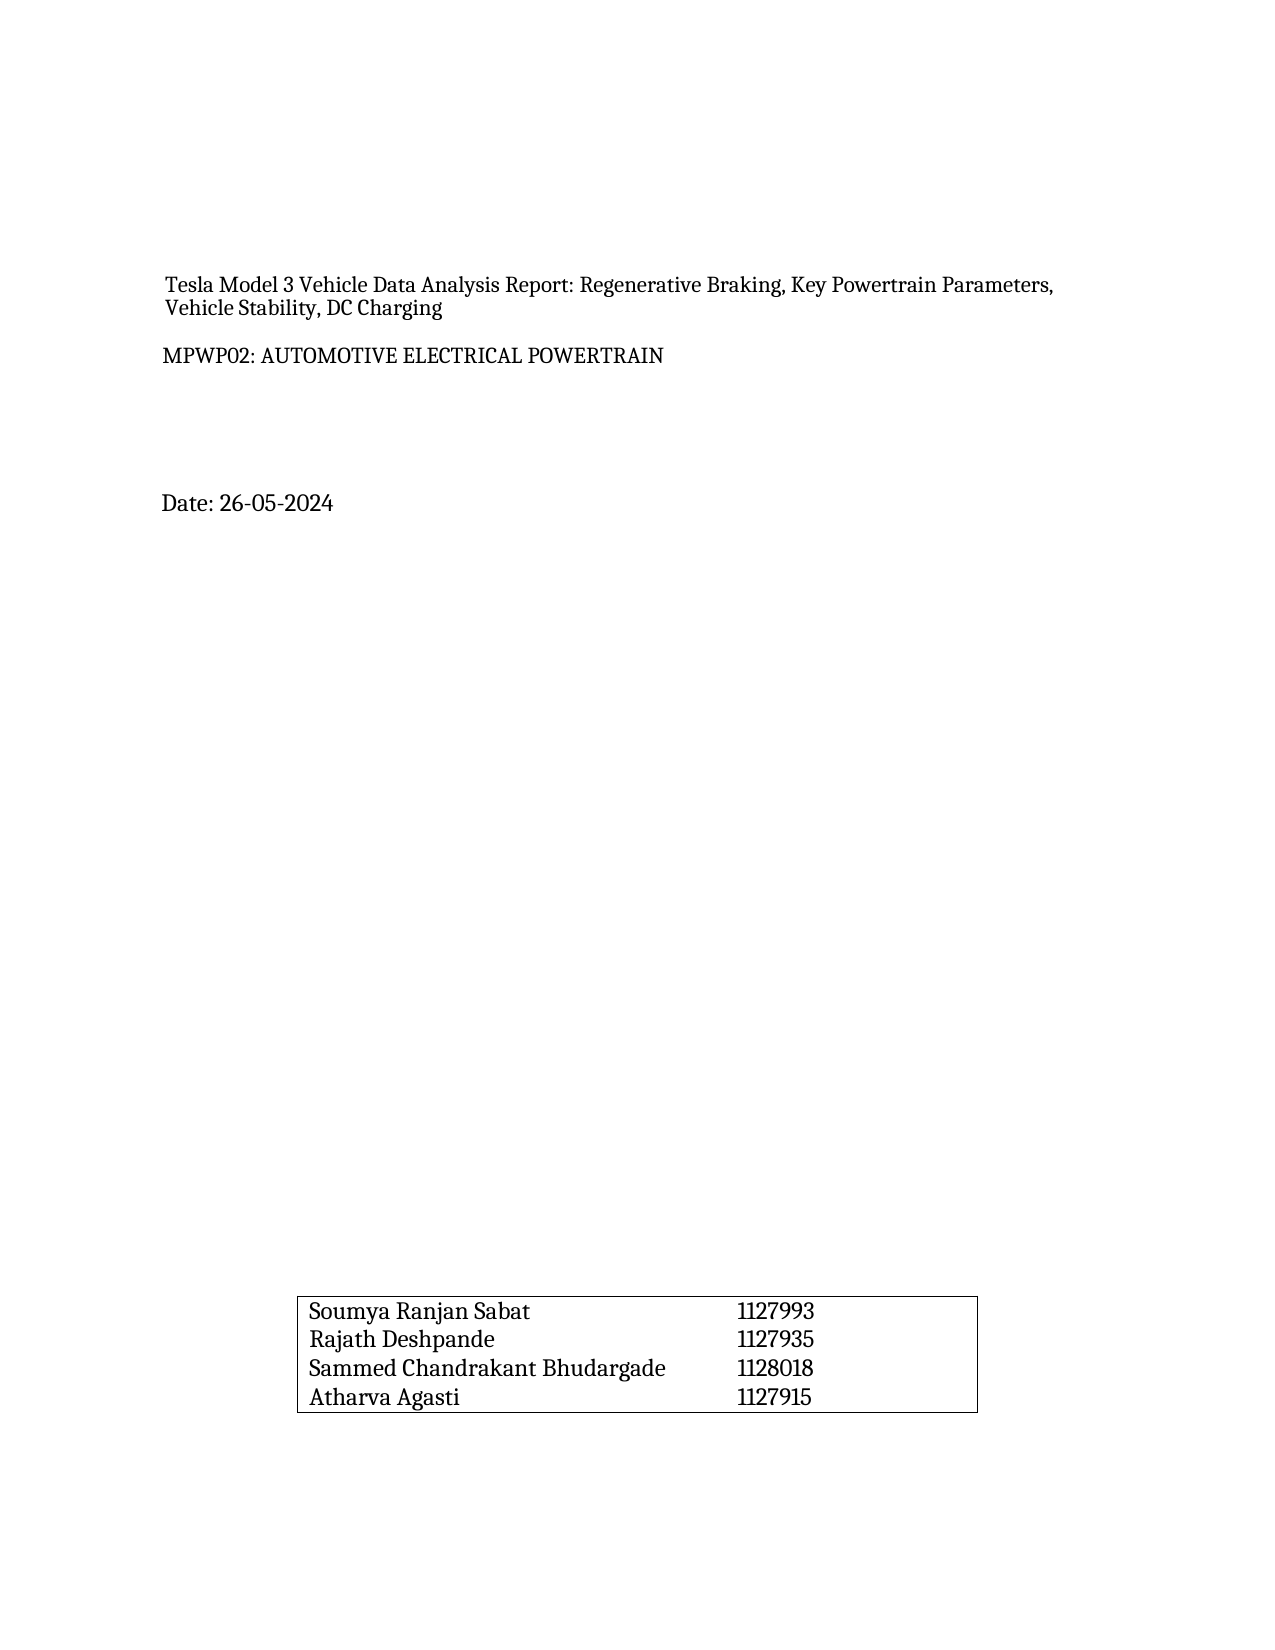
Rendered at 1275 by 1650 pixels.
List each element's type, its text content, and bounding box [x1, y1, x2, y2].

table_cell 1128018 [726, 1354, 977, 1383]
table_cell Sammed Chandrakant Bhudargade [298, 1354, 726, 1383]
table_cell Atharva Agasti [298, 1383, 726, 1412]
table_header Soumya Ranjan Sabat [298, 1297, 726, 1325]
table_cell Rajath Deshpande [298, 1325, 726, 1354]
table_cell 1127915 [726, 1383, 977, 1412]
table_cell 1127935 [726, 1325, 977, 1354]
table_header 1127993 [726, 1297, 977, 1325]
table_header Date: 26-05-2024 [150, 489, 1125, 518]
